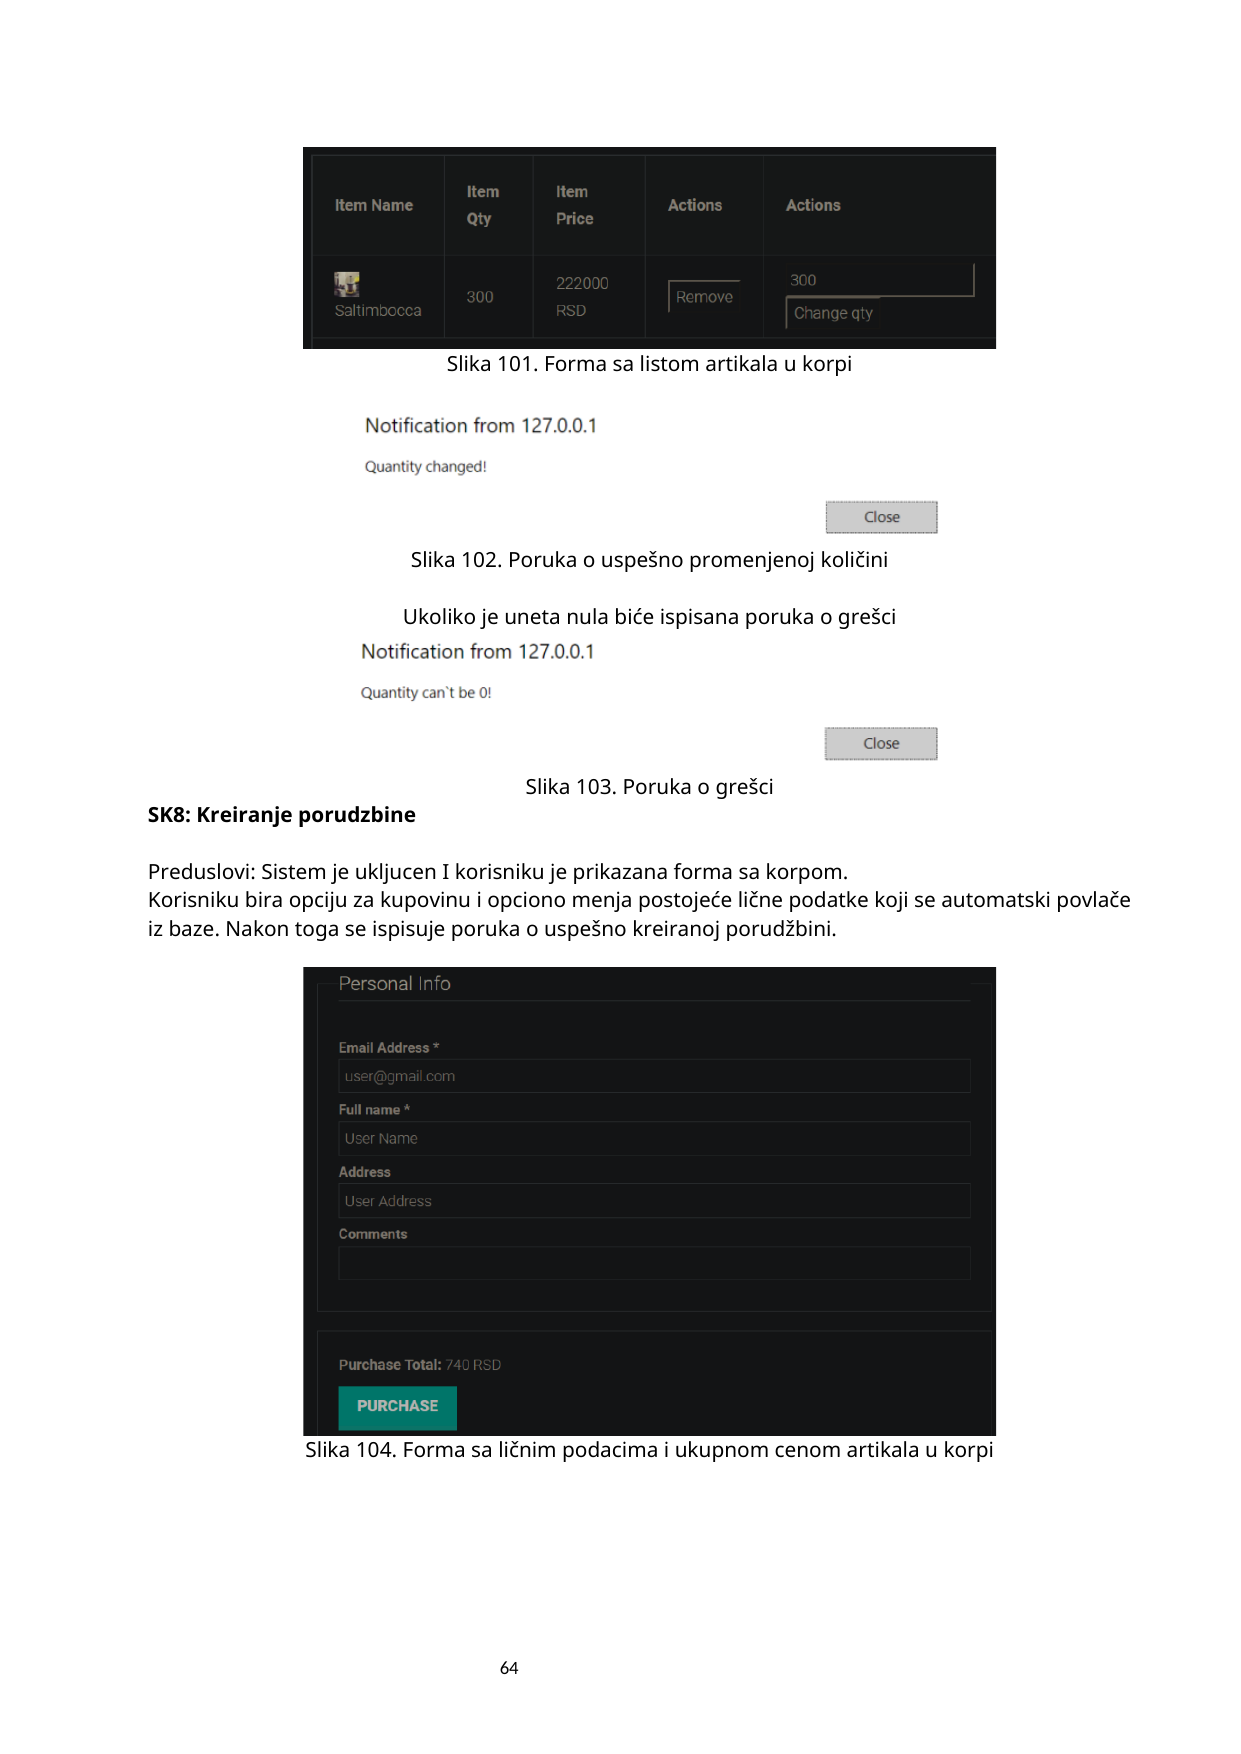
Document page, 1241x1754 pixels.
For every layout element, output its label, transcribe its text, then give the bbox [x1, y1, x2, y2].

picture [303, 147, 997, 349]
text Slika 104. Forma sa ličnim podacima i ukupnom cenom artikala u korpi [148, 1435, 1152, 1464]
text SK8: Kreiranje porudzbine [148, 800, 1152, 829]
text Slika 101. Forma sa listom artikala u korpi [148, 349, 1152, 377]
picture [350, 405, 950, 546]
picture [352, 630, 947, 772]
text Preduslovi: Sistem je ukljucen I korisniku je prikazana forma sa korpom. [148, 857, 1152, 886]
text Slika 103. Poruka o grešci [148, 772, 1152, 800]
text Korisniku bira opciju za kupovinu i opciono menja postojeće lične podatke koji se automatski povlače iz baze. Nakon toga se ispisuje poruka o uspešno kreiranoj porudžbini. [148, 886, 1152, 968]
text Ukoliko je uneta nula biće ispisana poruka o grešci [148, 602, 1152, 631]
text Slika 102. Poruka o uspešno promenjenoj količini [148, 545, 1152, 574]
picture [303, 967, 997, 1436]
